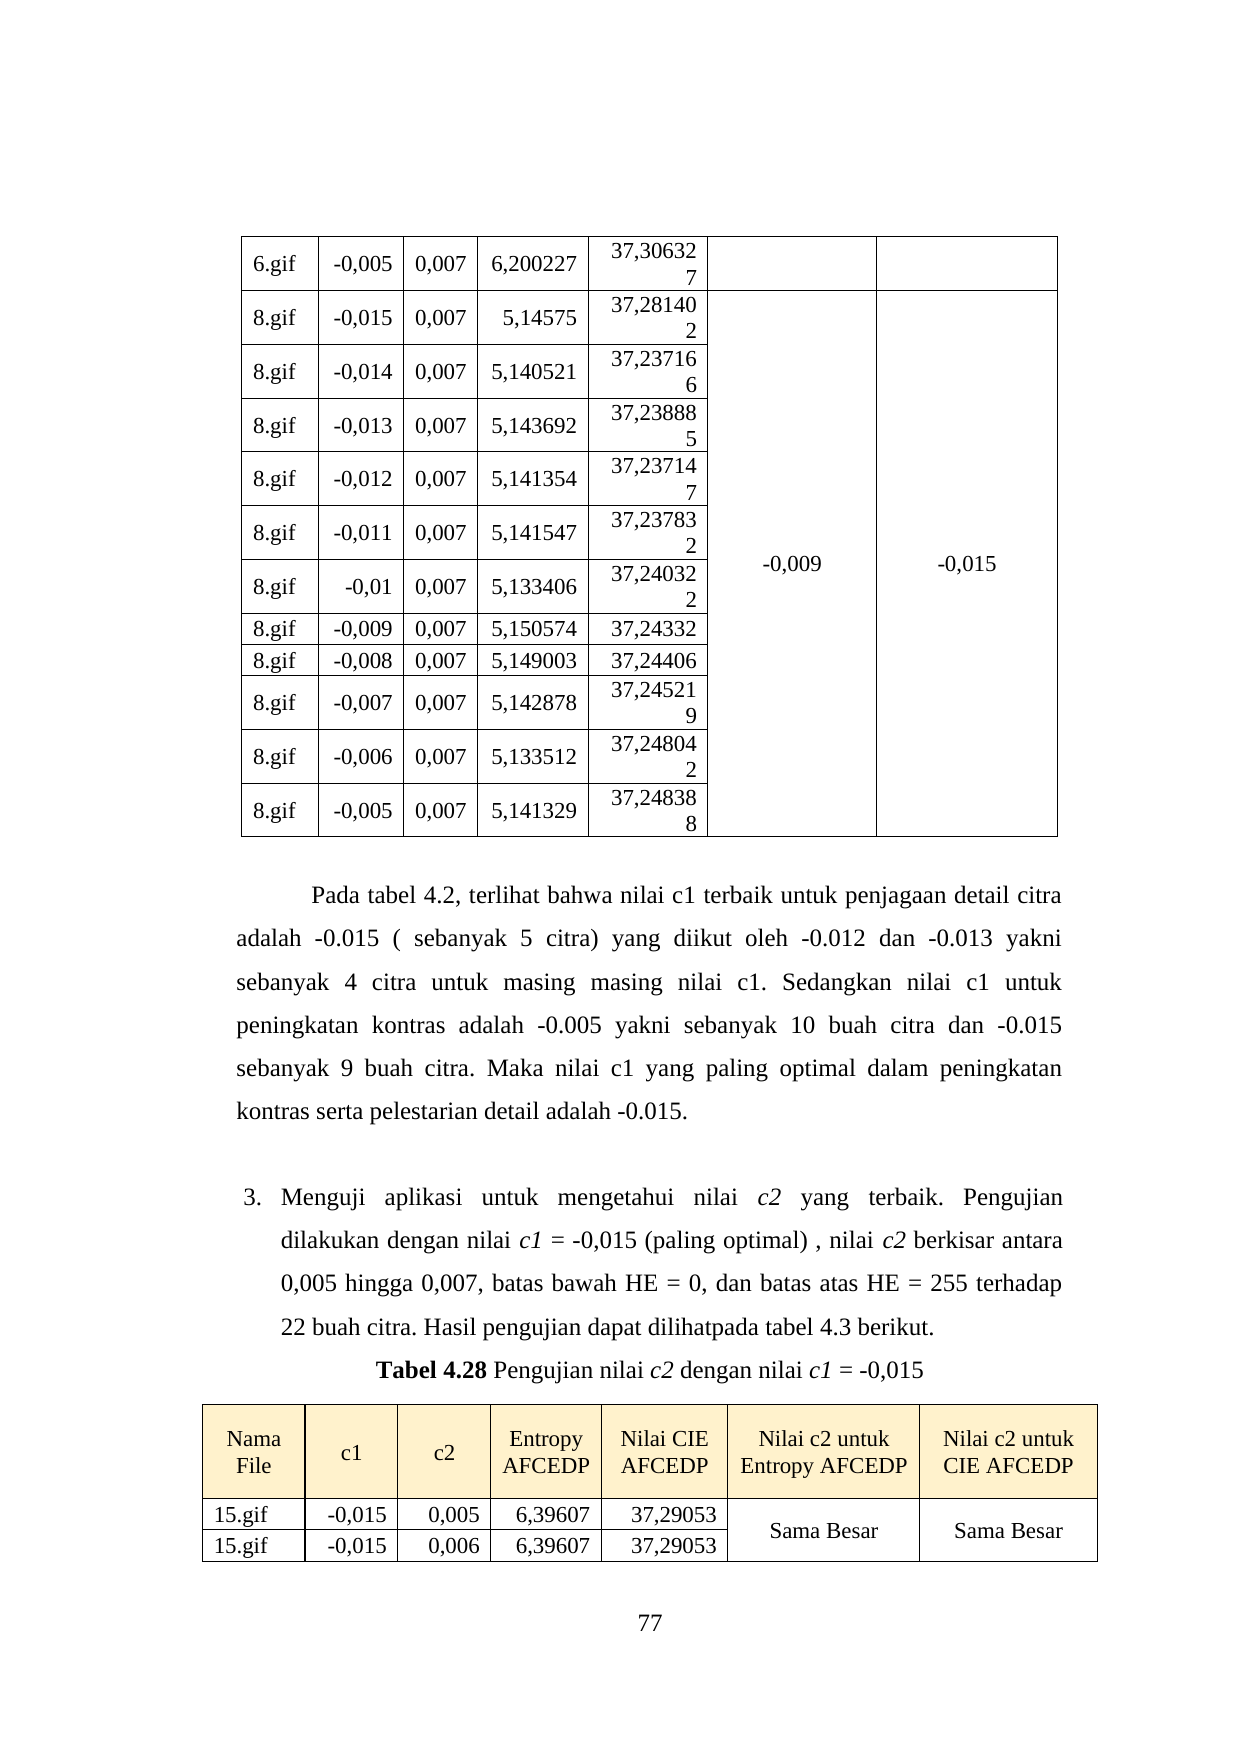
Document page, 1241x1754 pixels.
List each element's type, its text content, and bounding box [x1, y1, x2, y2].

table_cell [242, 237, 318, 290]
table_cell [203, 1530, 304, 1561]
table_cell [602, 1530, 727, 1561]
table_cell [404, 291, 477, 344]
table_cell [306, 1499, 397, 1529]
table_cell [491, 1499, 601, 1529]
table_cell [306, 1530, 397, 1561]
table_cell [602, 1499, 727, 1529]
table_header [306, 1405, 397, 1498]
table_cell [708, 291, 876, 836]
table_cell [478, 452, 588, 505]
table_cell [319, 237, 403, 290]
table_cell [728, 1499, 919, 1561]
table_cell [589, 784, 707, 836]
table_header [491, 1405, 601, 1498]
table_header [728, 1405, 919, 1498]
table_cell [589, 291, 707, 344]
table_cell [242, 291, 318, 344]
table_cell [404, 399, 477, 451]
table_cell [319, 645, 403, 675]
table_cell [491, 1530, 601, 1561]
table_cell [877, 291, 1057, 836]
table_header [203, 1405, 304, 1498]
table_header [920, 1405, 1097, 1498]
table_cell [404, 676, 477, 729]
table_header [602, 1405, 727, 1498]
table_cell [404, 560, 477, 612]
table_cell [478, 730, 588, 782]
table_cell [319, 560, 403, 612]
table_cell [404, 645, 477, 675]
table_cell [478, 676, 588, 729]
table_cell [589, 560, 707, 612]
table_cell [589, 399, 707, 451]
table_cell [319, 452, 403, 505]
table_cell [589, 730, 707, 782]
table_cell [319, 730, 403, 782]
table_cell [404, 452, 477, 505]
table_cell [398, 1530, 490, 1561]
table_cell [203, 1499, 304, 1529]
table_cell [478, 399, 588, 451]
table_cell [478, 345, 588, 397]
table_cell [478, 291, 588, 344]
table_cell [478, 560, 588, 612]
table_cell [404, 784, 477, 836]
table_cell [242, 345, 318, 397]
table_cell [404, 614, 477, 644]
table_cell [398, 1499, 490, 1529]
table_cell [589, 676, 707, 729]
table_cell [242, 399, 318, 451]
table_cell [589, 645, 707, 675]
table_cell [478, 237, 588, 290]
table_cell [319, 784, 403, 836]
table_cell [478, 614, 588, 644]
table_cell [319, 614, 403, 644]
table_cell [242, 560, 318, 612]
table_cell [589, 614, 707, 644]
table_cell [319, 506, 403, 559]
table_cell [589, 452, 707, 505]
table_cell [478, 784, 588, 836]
text Pada tabel 4.2, terlihat bahwa nilai c1 terbaik untuk penjagaan detail citra adalah -0.015 ( sebanyak 5 citra) yang diikut oleh -0.012 dan -0.013 yakni sebanyak 4 citra untuk masing masing nilai c1. Sedangkan nilai c1 untuk peningkatan kontras adalah -0.005 yakni sebanyak 10 buah citra dan -0.015 sebanyak 9 buah citra. Maka nilai c1 yang paling optimal dalam peningkatan kontras serta pelestarian detail adalah -0.015. [236, 880, 1063, 1125]
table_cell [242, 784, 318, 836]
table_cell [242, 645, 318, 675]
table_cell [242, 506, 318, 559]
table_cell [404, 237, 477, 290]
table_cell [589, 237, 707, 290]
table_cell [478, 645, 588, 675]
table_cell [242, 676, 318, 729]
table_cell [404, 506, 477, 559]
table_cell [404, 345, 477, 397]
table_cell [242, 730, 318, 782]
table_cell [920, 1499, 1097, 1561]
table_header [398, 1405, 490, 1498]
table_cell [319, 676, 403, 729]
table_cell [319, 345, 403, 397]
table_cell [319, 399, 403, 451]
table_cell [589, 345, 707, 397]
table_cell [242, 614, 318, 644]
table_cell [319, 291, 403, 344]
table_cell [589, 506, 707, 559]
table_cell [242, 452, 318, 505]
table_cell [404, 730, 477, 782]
list Menguji aplikasi untuk mengetahui nilai c2 yang terbaik. Pengujian dilakukan dengan nilai c1 = -0,015 (paling optimal) , nilai c2 berkisar antara 0,005 hingga 0,007, batas bawah HE = 0, dan batas atas HE = 255 terhadap 22 buah citra. Hasil pengujian dapat dilihatpada tabel 4.3 berikut. [243, 1182, 1063, 1340]
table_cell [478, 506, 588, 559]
